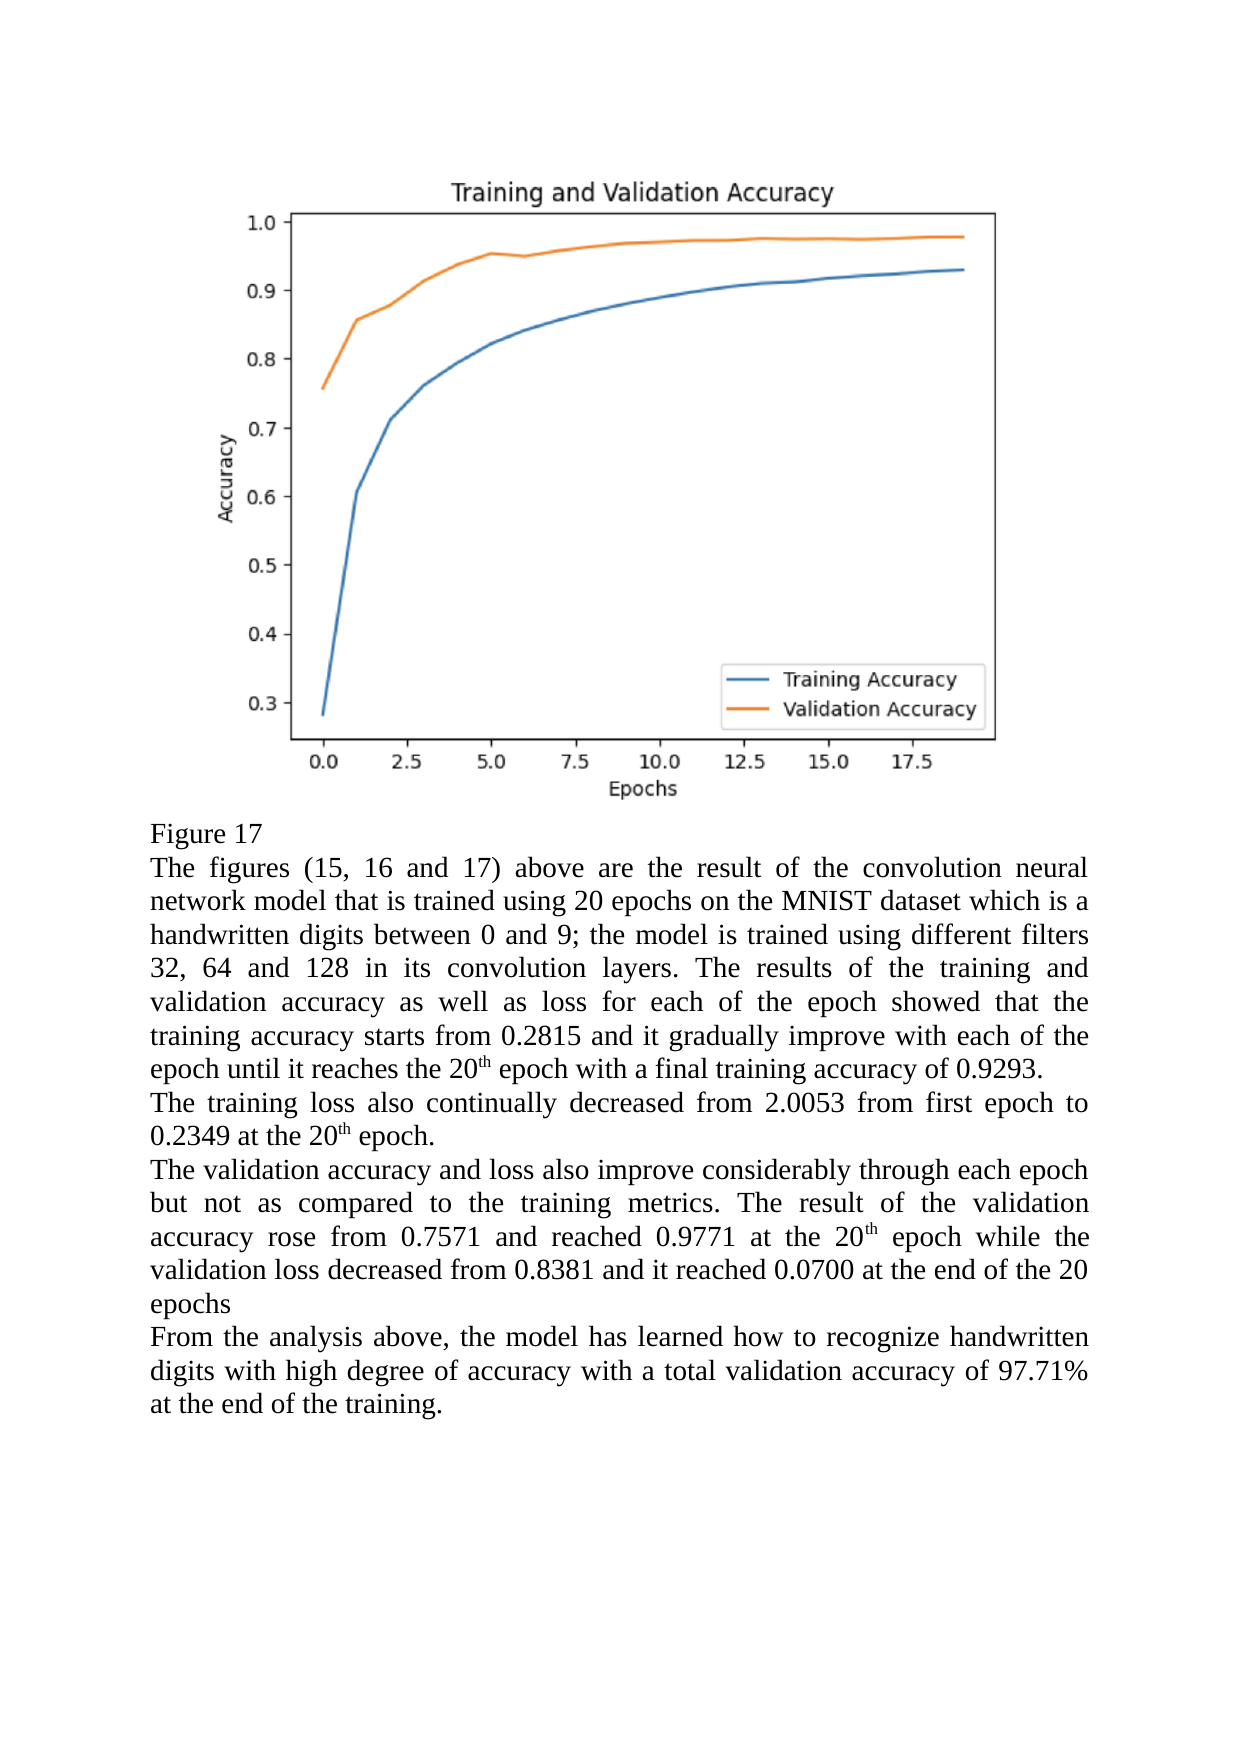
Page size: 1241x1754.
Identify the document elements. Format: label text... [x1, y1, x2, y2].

text Figure 17 [150, 817, 1090, 850]
text From the analysis above, the model has learned how to recognize handwritten digits with high degree of accuracy with a total validation accuracy of 97.71% at the end of the training. [150, 1319, 1090, 1420]
text The validation accuracy and loss also improve considerably through each epoch but not as compared to the training metrics. The result of the validation accuracy rose from 0.7571 and reached 0.9771 at the 20th epoch while the validation loss decreased from 0.8381 and it reached 0.0700 at the end of the 20 epochs [150, 1152, 1090, 1319]
picture [150, 150, 1091, 817]
text The training loss also continually decreased from 2.0053 from first epoch to 0.2349 at the 20th epoch. [150, 1085, 1090, 1152]
text The figures (15, 16 and 17) above are the result of the convolution neural network model that is trained using 20 epochs on the MNIST dataset which is a handwritten digits between 0 and 9; the model is trained using different filters 32, 64 and 128 in its convolution layers. The results of the training and validation accuracy as well as loss for each of the epoch showed that the training accuracy starts from 0.2815 and it gradually improve with each of the epoch until it reaches the 20th epoch with a final training accuracy of 0.9293. [150, 850, 1090, 1085]
